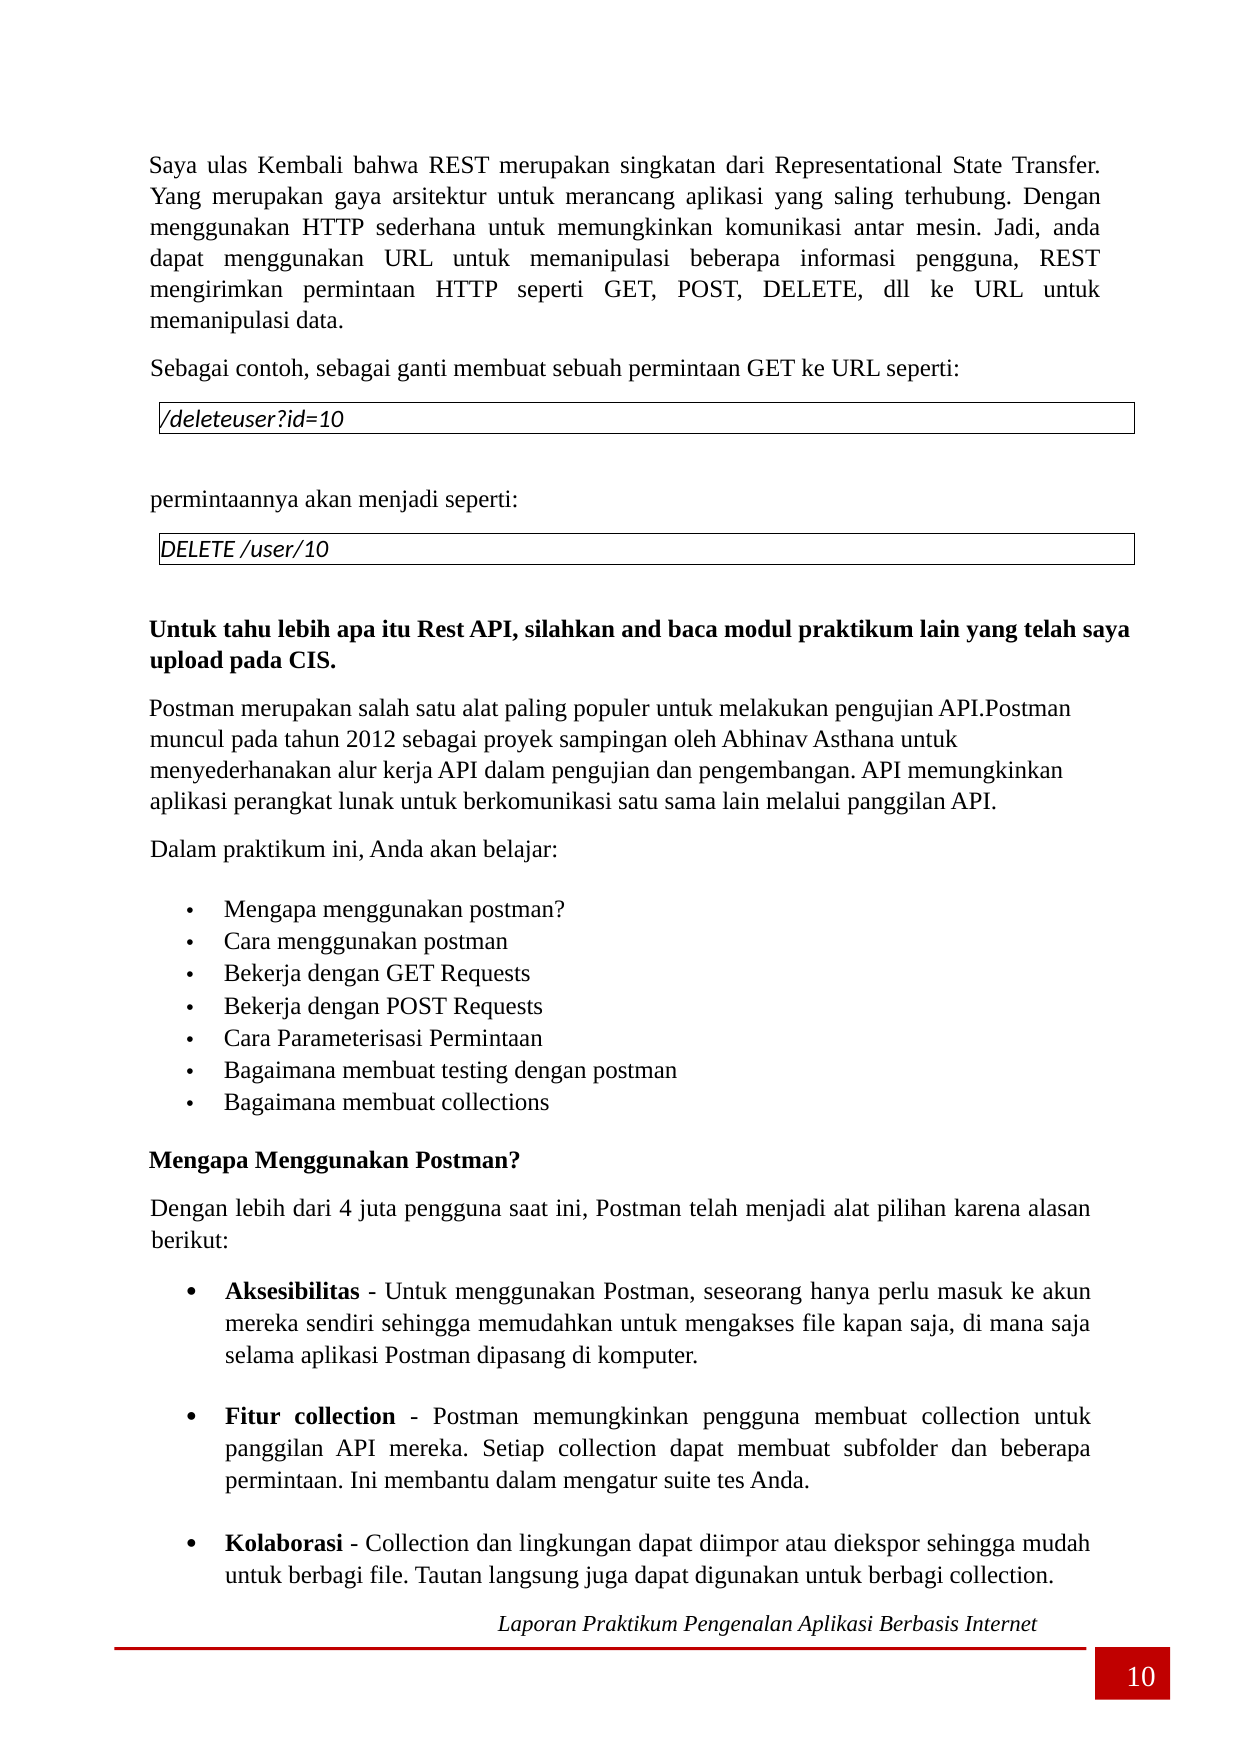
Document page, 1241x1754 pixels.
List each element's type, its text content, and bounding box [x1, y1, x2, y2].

text Saya ulas Kembali bahwa REST merupakan singkatan dari Representational State Transfer. Yang merupakan gaya arsitektur untuk merancang aplikasi yang saling terhubung. Dengan menggunakan HTTP sederhana untuk memungkinkan komunikasi antar mesin. Jadi, anda dapat menggunakan URL untuk memanipulasi beberapa informasi pengguna, REST mengirimkan permintaan HTTP seperti GET, POST, DELETE, dll ke URL untuk memanipulasi data. [148, 150, 1101, 334]
text Dalam praktikum ini, Anda akan belajar: [150, 834, 1091, 863]
text DELETE /user/10 [160, 534, 1134, 564]
list Kolaborasi - Collection dan lingkungan dapat diimpor atau diekspor sehingga mudah untuk berbagi file. Tautan langsung juga dapat digunakan untuk berbagi collection. [187, 1528, 1091, 1588]
list Aksesibilitas - Untuk menggunakan Postman, seseorang hanya perlu masuk ke akun mereka sendiri sehingga memudahkan untuk mengakses file kapan saja, di mana saja selama aplikasi Postman dipasang di komputer. [187, 1276, 1091, 1369]
list Bekerja dengan POST Requests [186, 991, 1091, 1019]
text Mengapa Menggunakan Postman? [148, 1145, 1134, 1174]
list Fitur collection - Postman memungkinkan pengguna membuat collection untuk panggilan API mereka. Setiap collection dapat membuat subfolder dan beberapa permintaan. Ini membantu dalam mengatur suite tes Anda. [187, 1401, 1091, 1494]
list Mengapa menggunakan postman? [186, 894, 1091, 923]
list Cara menggunakan postman [186, 926, 1091, 955]
list Bagaimana membuat testing dengan postman [186, 1055, 1091, 1084]
list Bagaimana membuat collections [186, 1087, 1091, 1116]
text Sebagai contoh, sebagai ganti membuat sebuah permintaan GET ke URL seperti: [150, 353, 1091, 382]
text /deleteuser?id=10 [160, 403, 1134, 433]
list Cara Parameterisasi Permintaan [186, 1023, 1091, 1052]
text Postman merupakan salah satu alat paling populer untuk melakukan pengujian API.Postman muncul pada tahun 2012 sebagai proyek sampingan oleh Abhinav Asthana untuk menyederhanakan alur kerja API dalam pengujian dan pengembangan. API memungkinkan aplikasi perangkat lunak untuk berkomunikasi satu sama lain melalui panggilan API. [148, 693, 1101, 815]
text permintaannya akan menjadi seperti: [150, 484, 1091, 513]
list Bekerja dengan GET Requests [186, 958, 1091, 987]
text Dengan lebih dari 4 juta pengguna saat ini, Postman telah menjadi alat pilihan karena alasan berikut: [150, 1193, 1091, 1253]
text Untuk tahu lebih apa itu Rest API, silahkan and baca modul praktikum lain yang telah saya upload pada CIS. [148, 614, 1134, 674]
